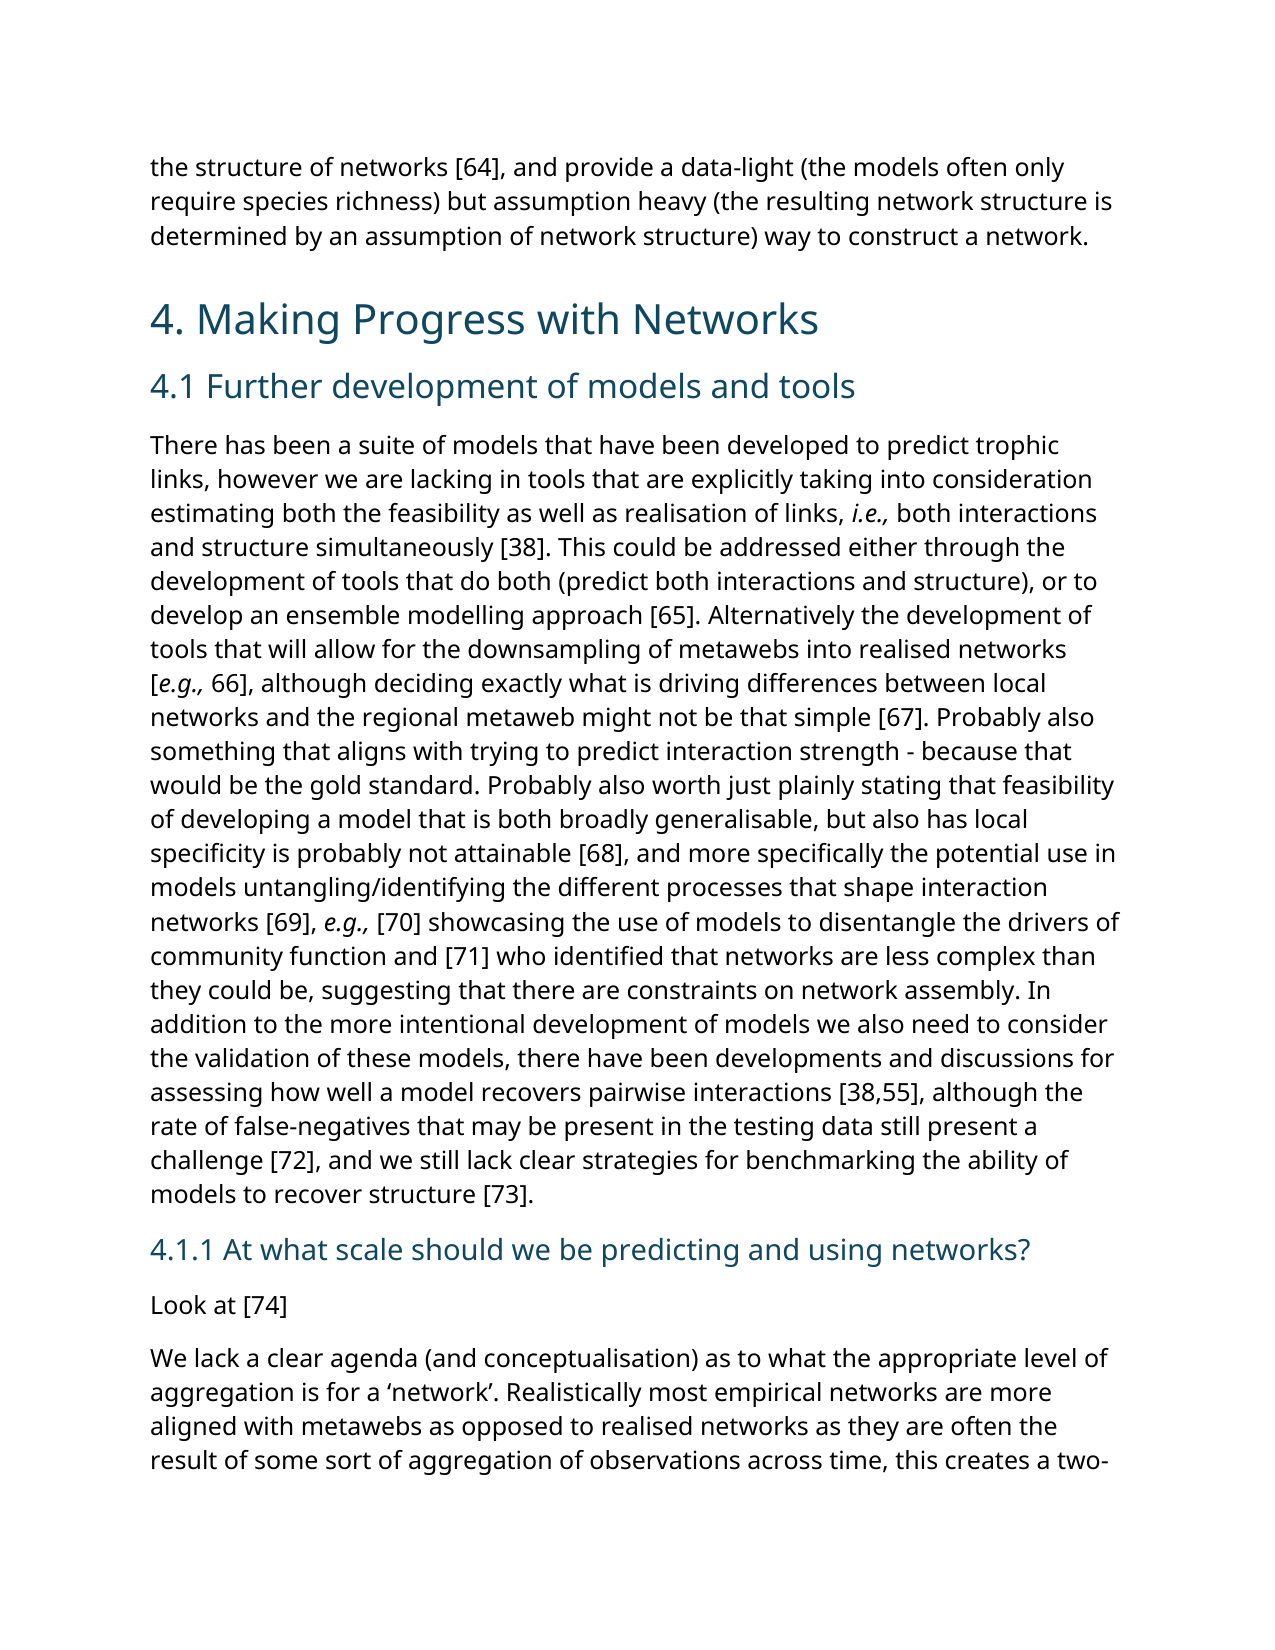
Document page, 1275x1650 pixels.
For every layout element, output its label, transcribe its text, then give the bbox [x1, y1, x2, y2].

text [150, 150, 1125, 252]
subtitle 4. Making Progress with Networks [150, 290, 1125, 346]
text Look at [74] [150, 1288, 1125, 1322]
text There has been a suite of models that have been developed to predict trophic links, however we are lacking in tools that are explicitly taking into consideration estimating both the feasibility as well as realisation of links, i.e., both interactions and structure simultaneously [38]. This could be addressed either through the development of tools that do both (predict both interactions and structure), or to develop an ensemble modelling approach [65]. Alternatively the development of tools that will allow for the downsampling of metawebs into realised networks [e.g., 66], although deciding exactly what is driving differences between local networks and the regional metaweb might not be that simple [67]. Probably also something that aligns with trying to predict interaction strength - because that would be the gold standard. Probably also worth just plainly stating that feasibility of developing a model that is both broadly generalisable, but also has local specificity is probably not attainable [68], and more specifically the potential use in models untangling/identifying the different processes that shape interaction networks [69], e.g., [70] showcasing the use of models to disentangle the drivers of community function and [71] who identified that networks are less complex than they could be, suggesting that there are constraints on network assembly. In addition to the more intentional development of models we also need to consider the validation of these models, there have been developments and discussions for assessing how well a model recovers pairwise interactions [38,55], although the rate of false-negatives that may be present in the testing data still present a challenge [72], and we still lack clear strategies for benchmarking the ability of models to recover structure [73]. [150, 427, 1125, 1211]
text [150, 1341, 1125, 1477]
subtitle 4.1 Further development of models and tools [150, 363, 1125, 408]
subtitle 4.1.1 At what scale should we be predicting and using networks? [150, 1229, 1125, 1269]
